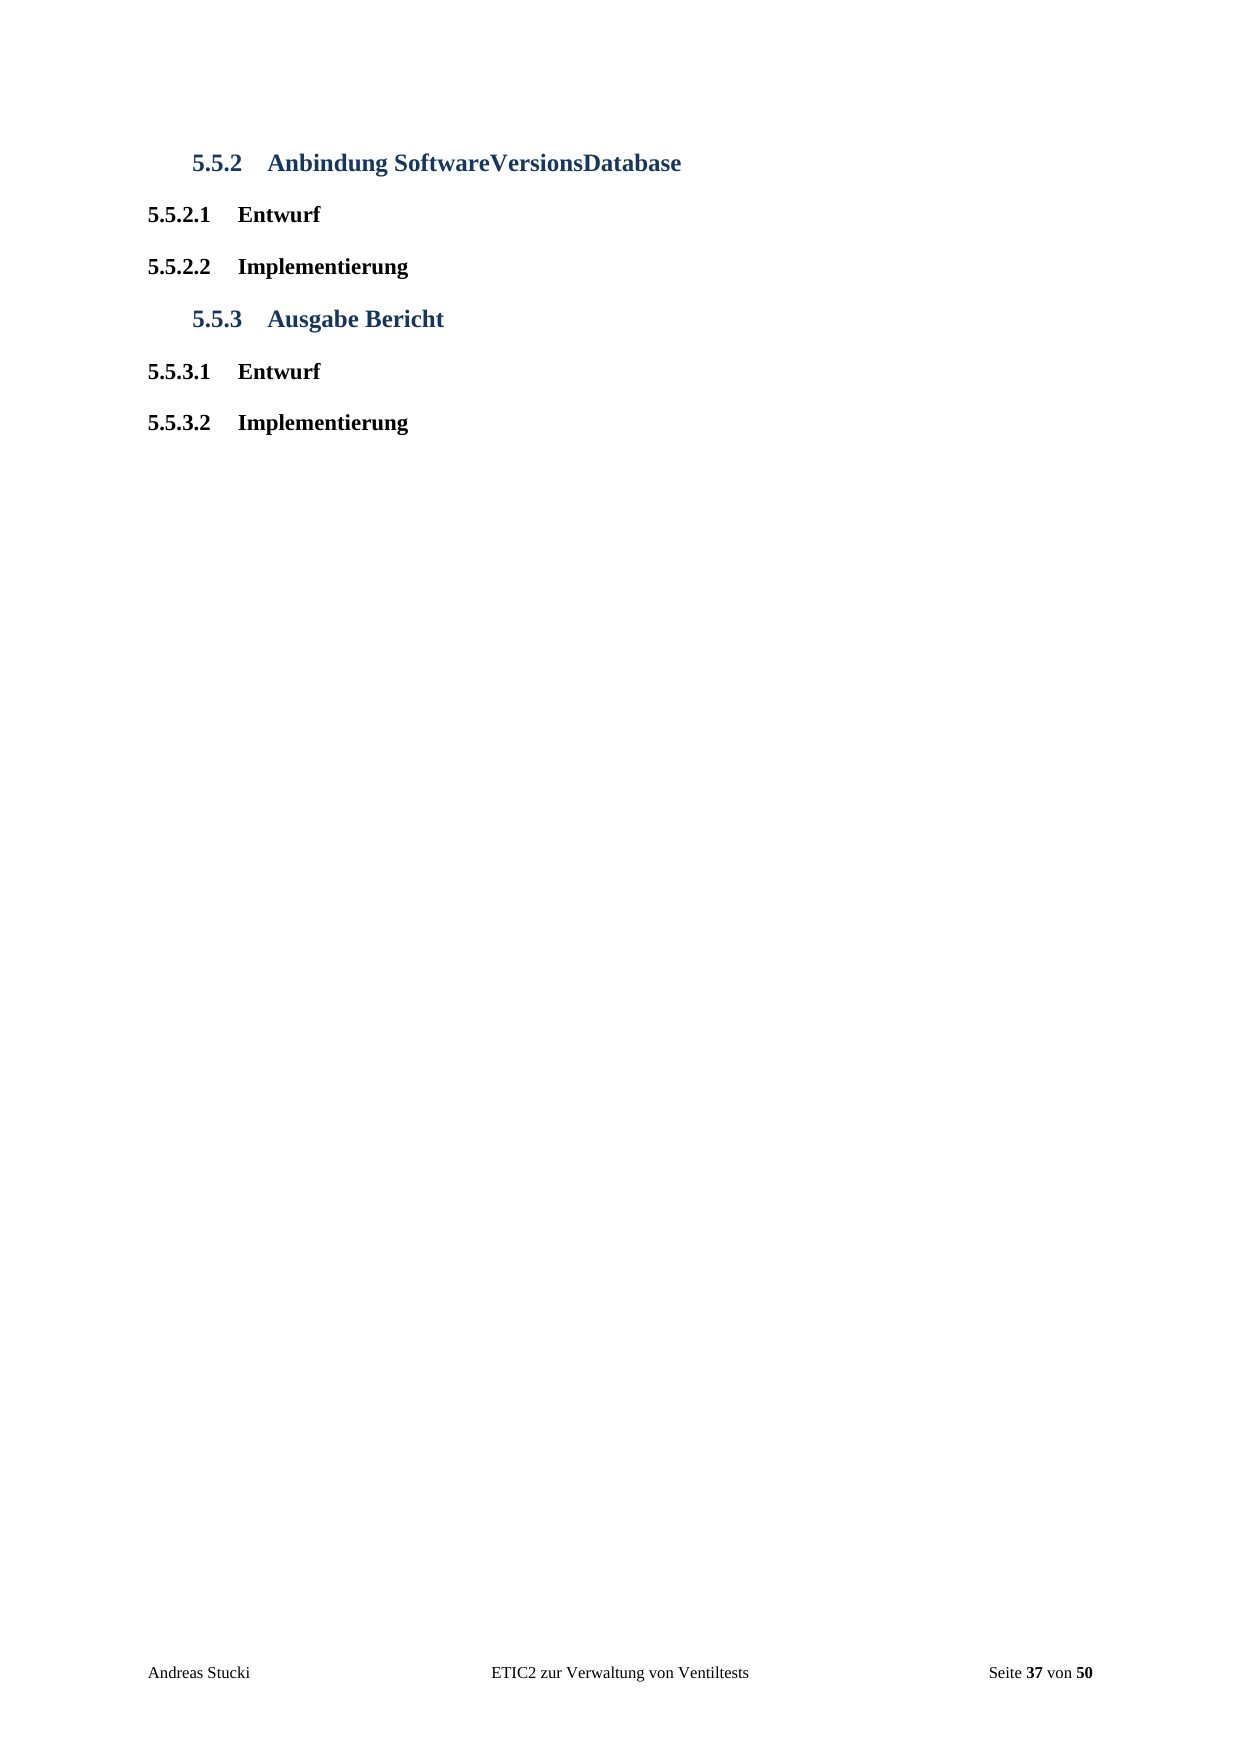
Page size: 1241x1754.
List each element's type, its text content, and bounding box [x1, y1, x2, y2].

subtitle Entwurf [148, 201, 1092, 228]
subtitle Implementierung [148, 409, 1092, 436]
subtitle Anbindung SoftwareVersionsDatabase [192, 148, 1092, 176]
subtitle Entwurf [148, 358, 1092, 384]
subtitle Implementierung [148, 253, 1092, 279]
subtitle Ausgabe Bericht [192, 304, 1092, 333]
